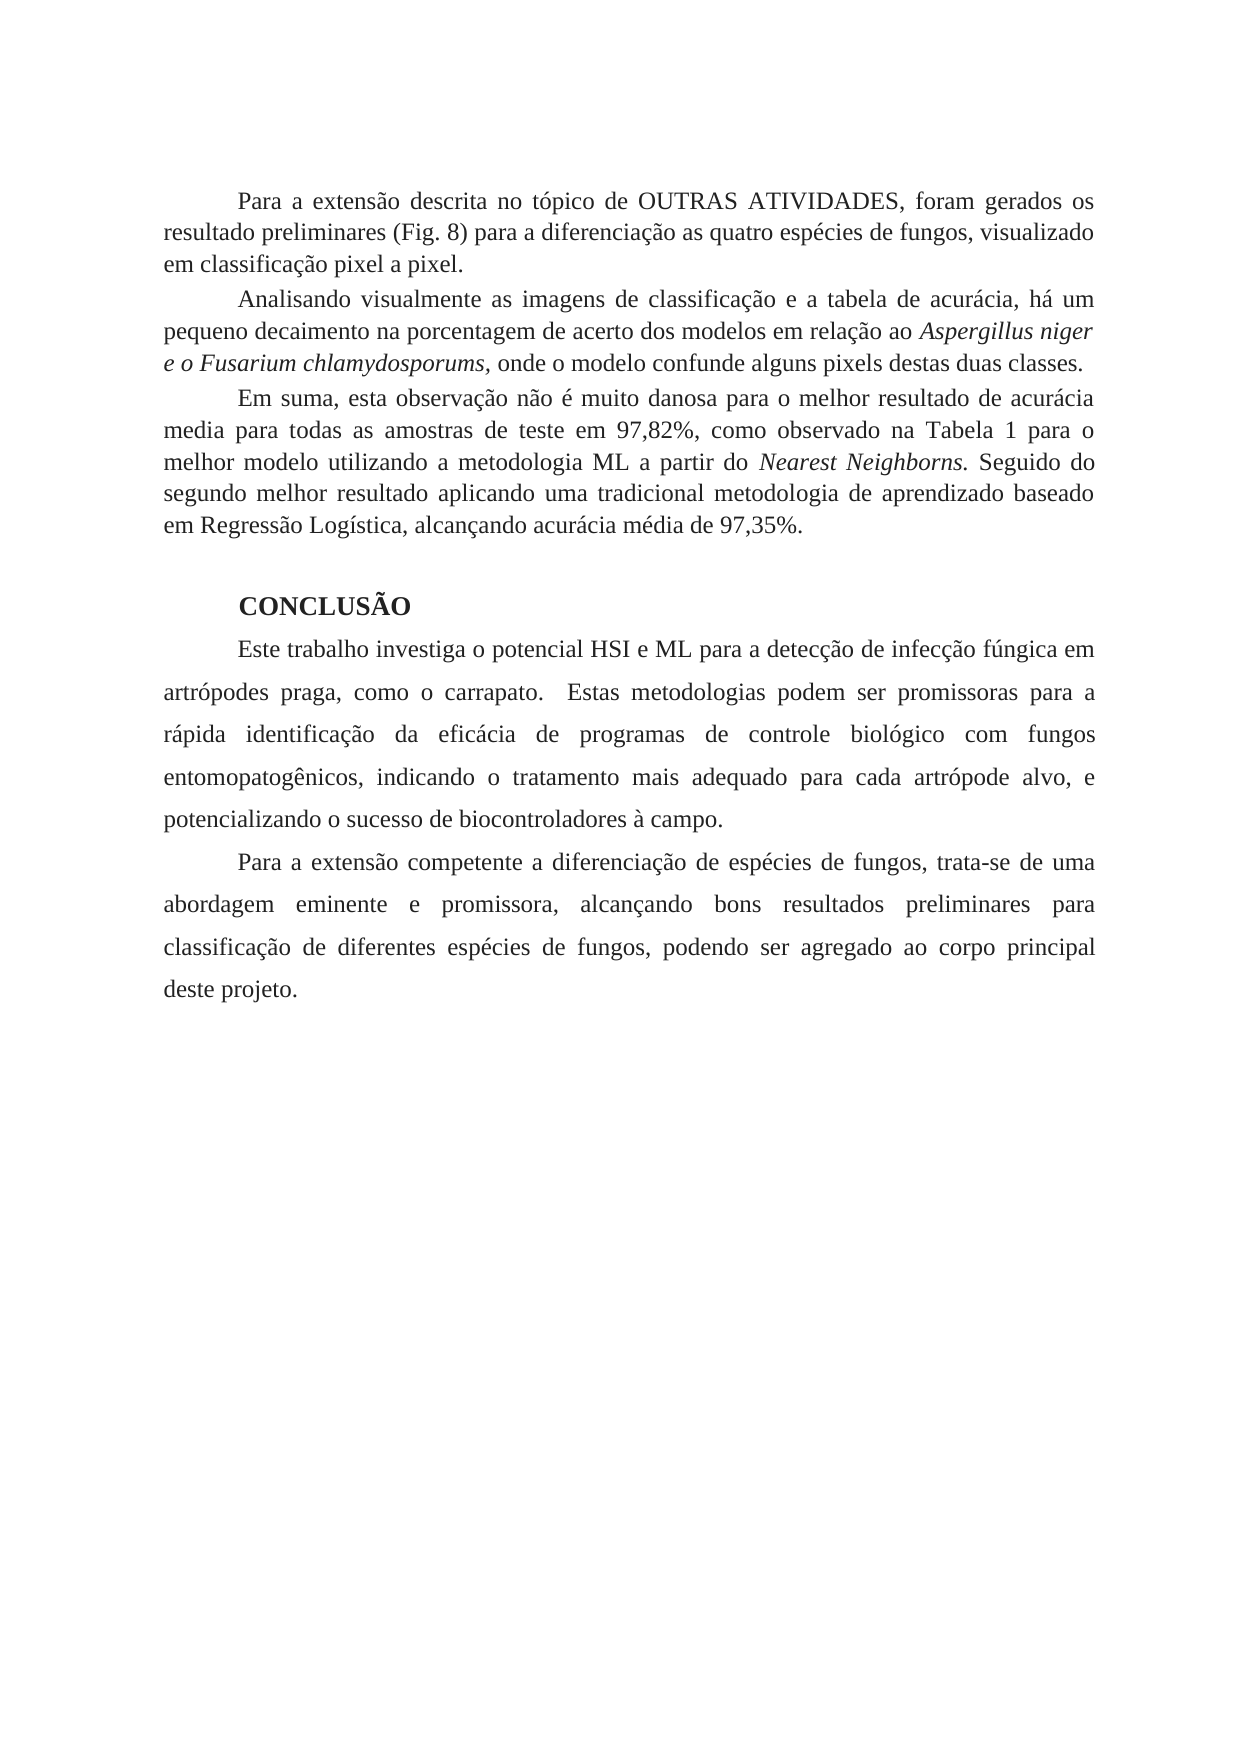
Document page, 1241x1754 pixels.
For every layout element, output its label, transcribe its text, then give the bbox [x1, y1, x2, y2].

text Para a extensão competente a diferenciação de espécies de fungos, trata-se de uma abordagem eminente e promissora, alcançando bons resultados preliminares para classificação de diferentes espécies de fungos, podendo ser agregado ao corpo principal deste projeto. [163, 847, 1096, 1003]
subtitle CONCLUSÃO [238, 590, 1095, 621]
text Este trabalho investiga o potencial HSI e ML para a detecção de infecção fúngica em artrópodes praga, como o carrapato. Estas metodologias podem ser promissoras para a rápida identificação da eficácia de programas de controle biológico com fungos entomopatogênicos, indicando o tratamento mais adequado para cada artrópode alvo, e potencializando o sucesso de biocontroladores à campo. [163, 634, 1096, 833]
text Em suma, esta observação não é muito danosa para o melhor resultado de acurácia media para todas as amostras de teste em 97,82%, como observado na Tabela 1 para o melhor modelo utilizando a metodologia ML a partir do Nearest Neighborns. Seguido do segundo melhor resultado aplicando uma tradicional metodologia de aprendizado baseado em Regressão Logística, alcançando acurácia média de 97,35%. [163, 383, 1095, 538]
text Analisando visualmente as imagens de classificação e a tabela de acurácia, há um pequeno decaimento na porcentagem de acerto dos modelos em relação ao Aspergillus niger e o Fusarium chlamydosporums, onde o modelo confunde alguns pixels destas duas classes. [163, 284, 1095, 376]
text Para a extensão descrita no tópico de OUTRAS ATIVIDADES, foram gerados os resultado preliminares (Fig. 8) para a diferenciação as quatro espécies de fungos, visualizado em classificação pixel a pixel. [163, 186, 1095, 278]
